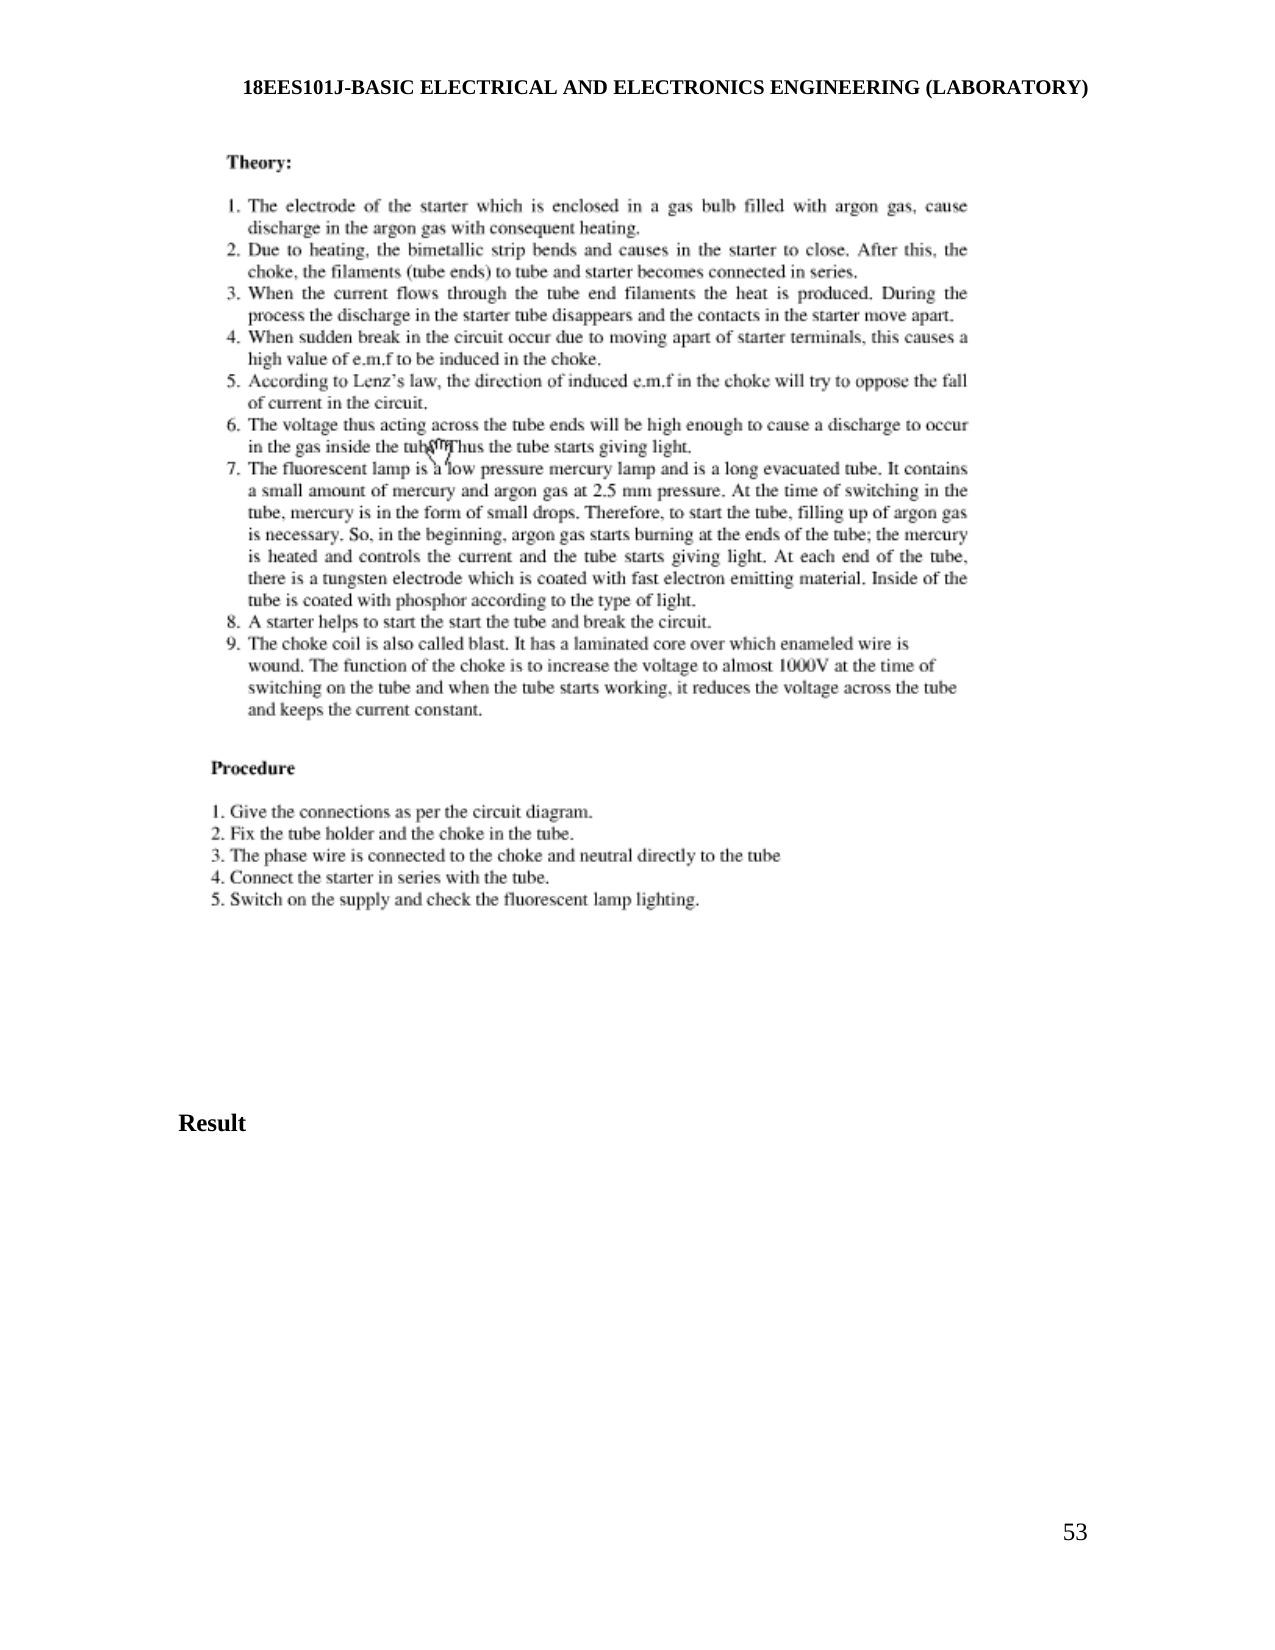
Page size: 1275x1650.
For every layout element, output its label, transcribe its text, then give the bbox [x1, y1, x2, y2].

text Result [178, 1108, 1087, 1137]
picture [178, 150, 1002, 1108]
